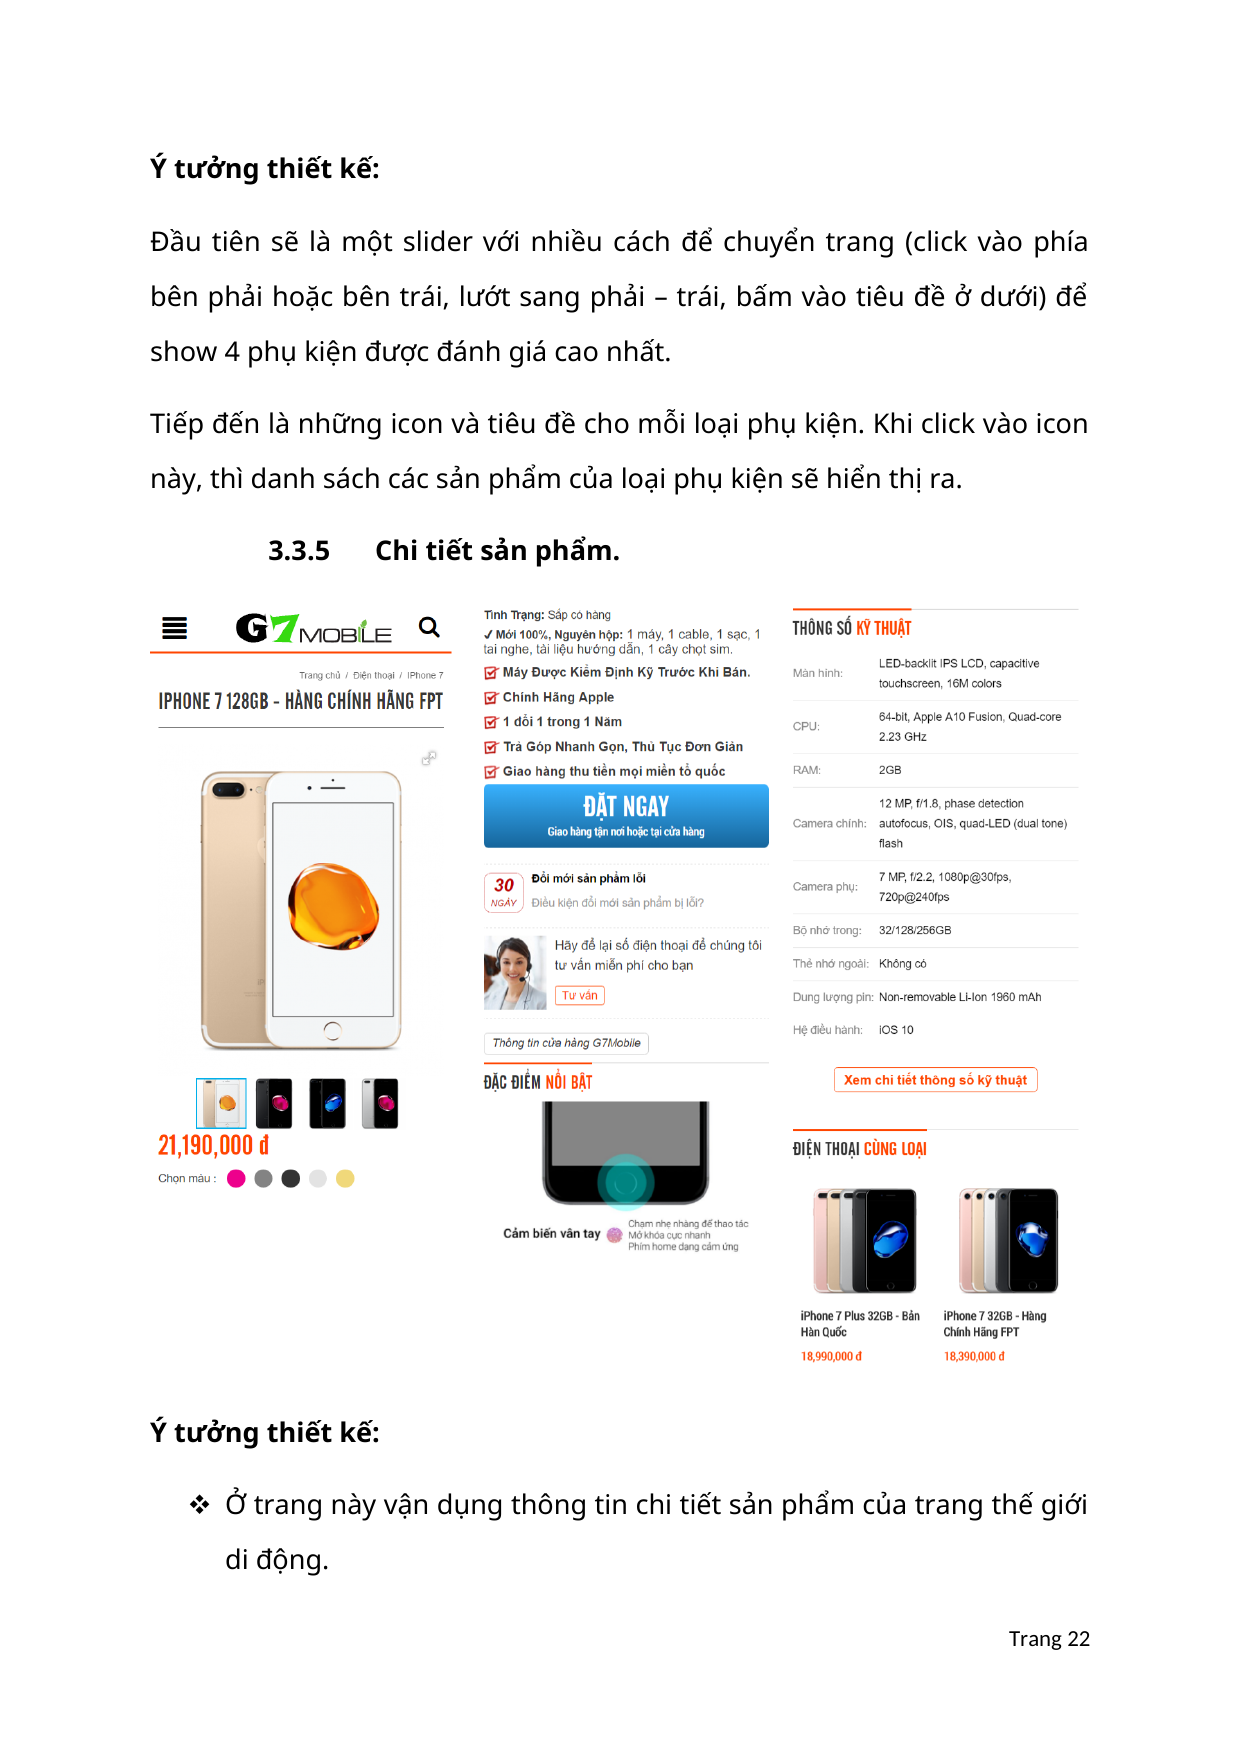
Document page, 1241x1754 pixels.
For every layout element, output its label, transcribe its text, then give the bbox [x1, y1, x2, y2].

text Đầu tiên sẽ là một slider với nhiều cách để chuyển trang (click vào phía bên phải hoặc bên trái, lướt sang phải – trái, bấm vào tiêu đề ở dưới) để show 4 phụ kiện được đánh giá cao nhất. [150, 222, 1090, 369]
list Chi tiết sản phẩm. [268, 532, 1090, 569]
text Ý tưởng thiết kế: [150, 150, 1090, 187]
text Ý tưởng thiết kế: [150, 1413, 1090, 1450]
list Ở trang này vận dụng thông tin chi tiết sản phẩm của trang thế giới di động. [187, 1485, 1090, 1577]
picture [150, 603, 1090, 1383]
text Tiếp đến là những icon và tiêu đề cho mỗi loại phụ kiện. Khi click vào icon này, thì danh sách các sản phẩm của loại phụ kiện sẽ hiển thị ra. [150, 404, 1090, 497]
